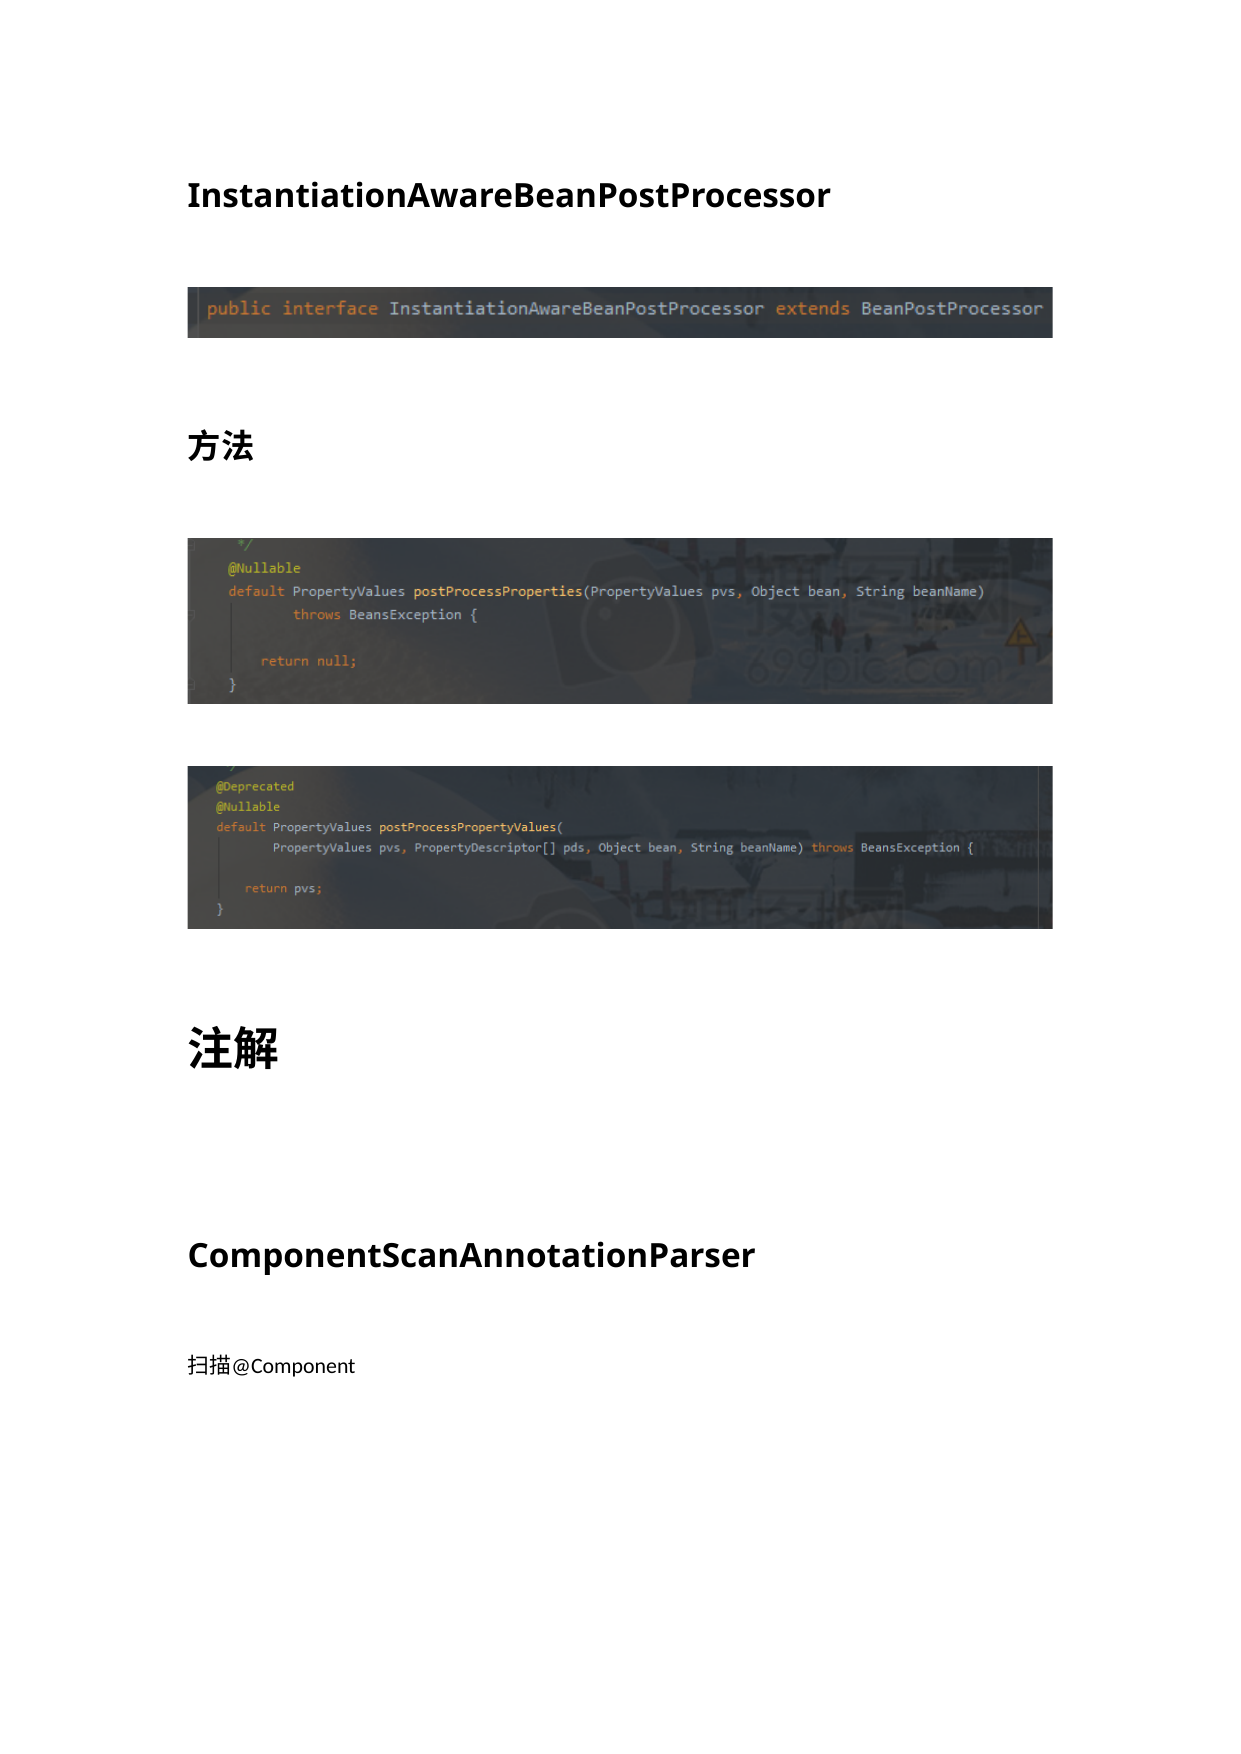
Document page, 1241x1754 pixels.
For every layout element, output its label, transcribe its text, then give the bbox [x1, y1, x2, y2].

picture [187, 287, 1053, 338]
subtitle 方法 [187, 412, 1053, 477]
subtitle ComponentScanAnnotationParser [187, 1222, 1053, 1287]
subtitle 注解 [187, 997, 1053, 1094]
picture [187, 538, 1053, 704]
text 扫描@Component [187, 1347, 1053, 1380]
picture [187, 766, 1053, 929]
subtitle InstantiationAwareBeanPostProcessor [187, 162, 1053, 227]
